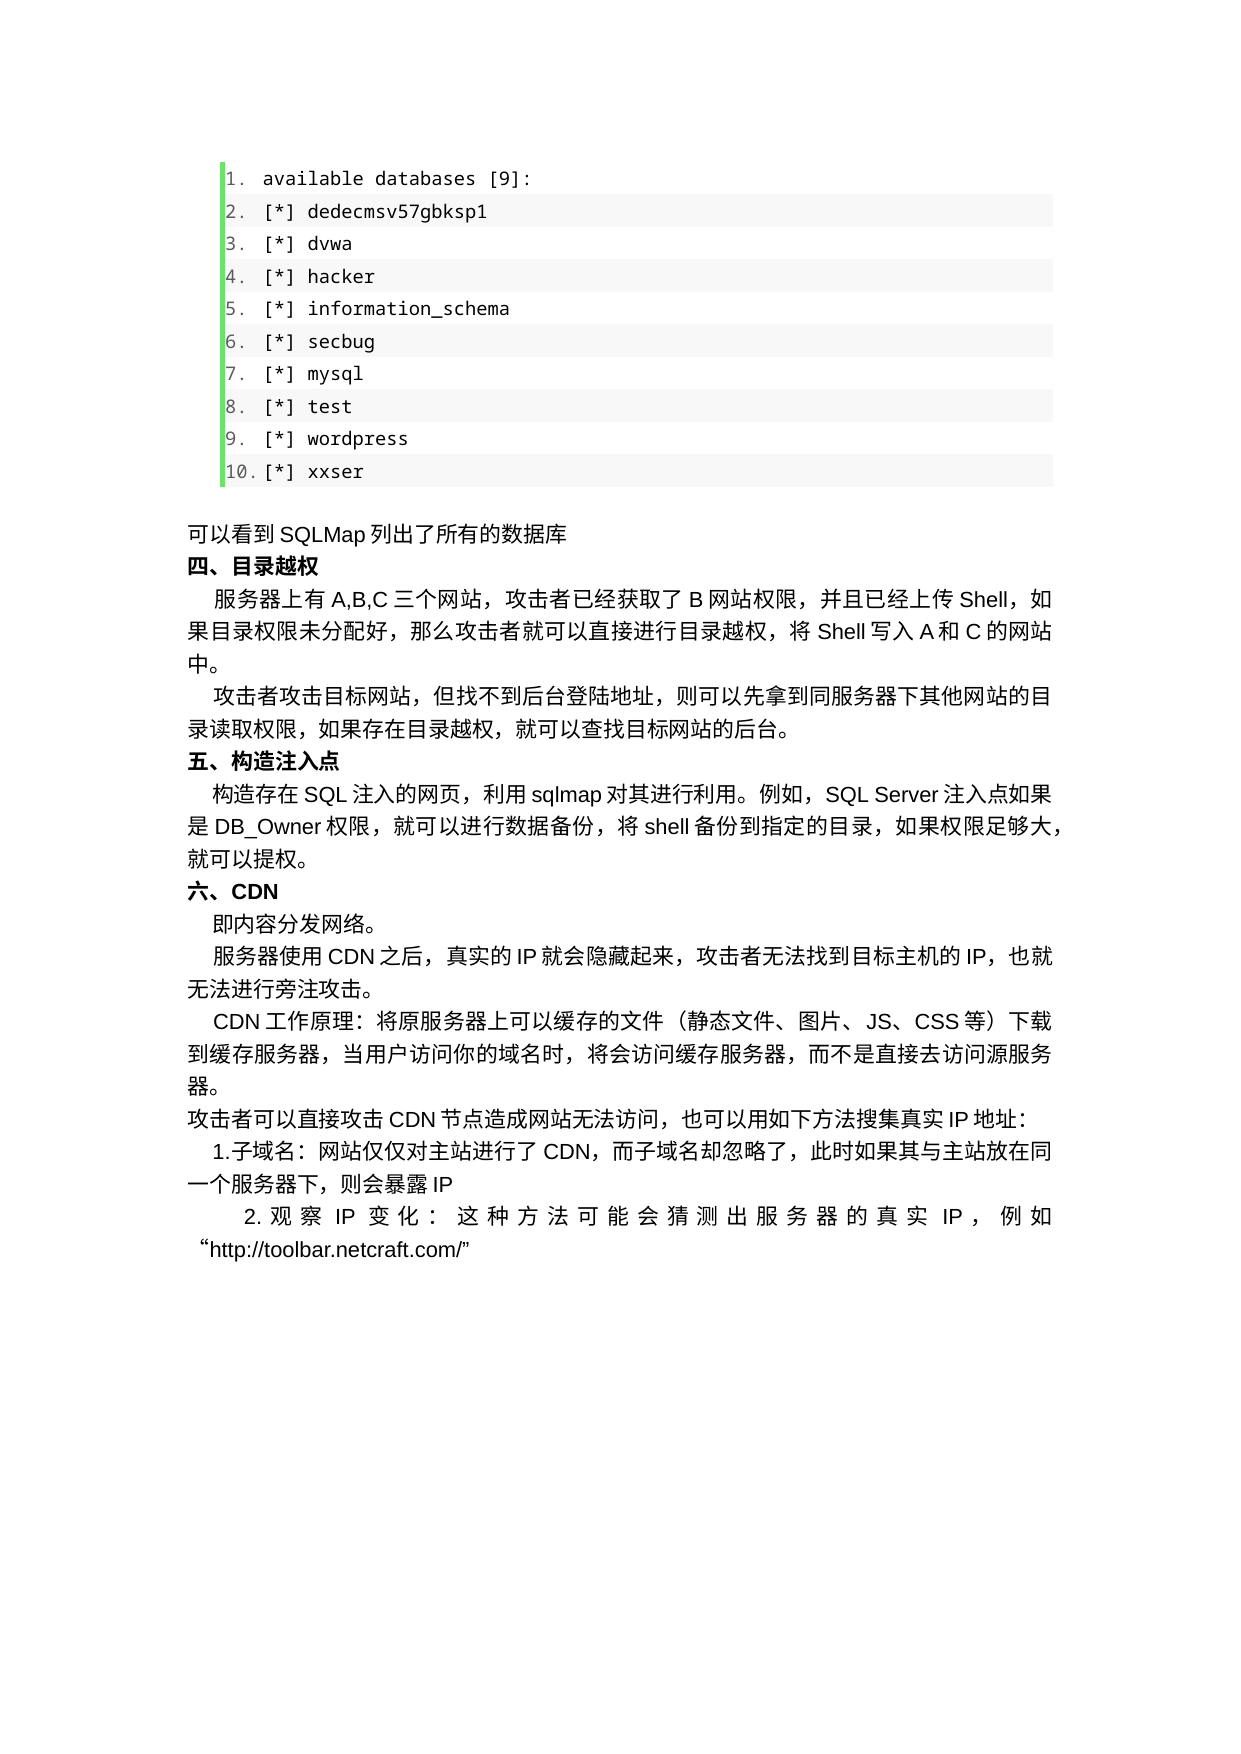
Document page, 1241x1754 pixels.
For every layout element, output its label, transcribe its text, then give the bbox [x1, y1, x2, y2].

text 可以看到SQLMap列出了所有的数据库 四、目录越权 服务器上有A,B,C三个网站，攻击者已经获取了B网站权限，并且已经上传Shell，如果目录权限未分配好，那么攻击者就可以直接进行目录越权，将Shell写入A和C的网站中。 攻击者攻击目标网站，但找不到后台登陆地址，则可以先拿到同服务器下其他网站的目录读取权限，如果存在目录越权，就可以查找目标网站的后台。 五、构造注入点 构造存在SQL注入的网页，利用sqlmap对其进行利用。例如，SQL Server注入点如果是DB_Owner权限，就可以进行数据备份，将shell备份到指定的目录，如果权限足够大，就可以提权。 六、CDN 即内容分发网络。 服务器使用CDN之后，真实的IP就会隐藏起来，攻击者无法找到目标主机的IP，也就无法进行旁注攻击。 CDN工作原理：将原服务器上可以缓存的文件（静态文件、图片、JS、CSS等）下载到缓存服务器，当用户访问你的域名时，将会访问缓存服务器，而不是直接去访问源服务器。 攻击者可以直接攻击CDN节点造成网站无法访问，也可以用如下方法搜集真实IP地址： 1.子域名：网站仅仅对主站进行了CDN，而子域名却忽略了，此时如果其与主站放在同一个服务器下，则会暴露IP 2.观察IP变化：这种方法可能会猜测出服务器的真实IP，例如“http://toolbar.netcraft.com/” [187, 516, 1053, 1264]
list [*] dvwa [225, 227, 1053, 259]
list [*] dedecmsv57gbksp1 [225, 194, 1053, 227]
list [*] secbug [225, 324, 1053, 357]
list [*] xxser [225, 454, 1053, 487]
list available databases [9]: [225, 162, 1053, 194]
list [*] information_schema [225, 292, 1053, 324]
list [*] hacker [225, 259, 1053, 292]
list [*] wordpress [225, 422, 1053, 454]
list [*] test [225, 389, 1053, 422]
list [*] mysql [225, 357, 1053, 389]
